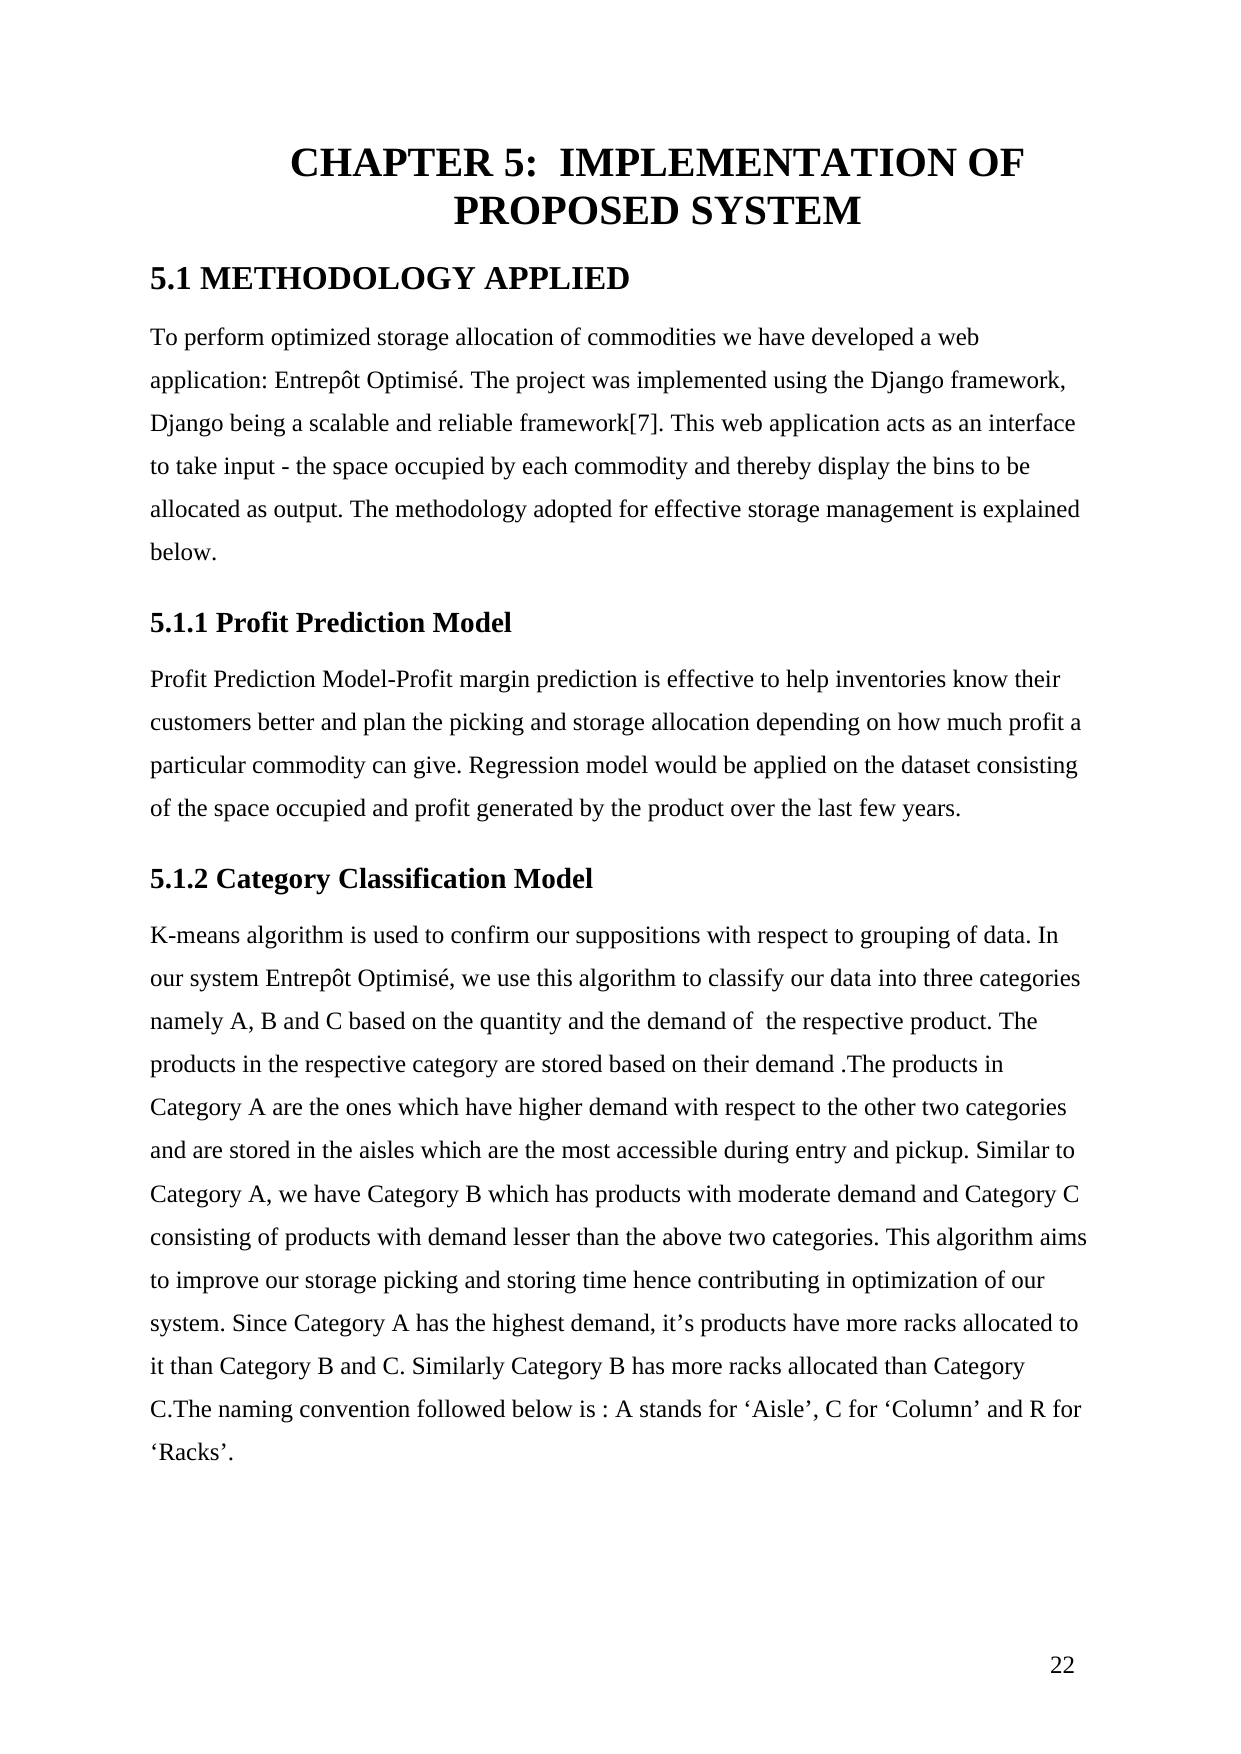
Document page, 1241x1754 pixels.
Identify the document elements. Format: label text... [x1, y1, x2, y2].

text 5.1 METHODOLOGY APPLIED [150, 258, 1090, 297]
text 5.1.1 Profit Prediction Model [150, 605, 1090, 639]
text CHAPTER 5: IMPLEMENTATION OF PROPOSED SYSTEM [225, 137, 1090, 233]
text K-means algorithm is used to confirm our suppositions with respect to grouping of data. In our system Entrepôt Optimisé, we use this algorithm to classify our data into three categories namely A, B and C based on the quantity and the demand of the respective product. The products in the respective category are stored based on their demand .The products in Category A are the ones which have higher demand with respect to the other two categories and are stored in the aisles which are the most accessible during entry and pickup. Similar to Category A, we have Category B which has products with moderate demand and Category C consisting of products with demand lesser than the above two categories. This algorithm aims to improve our storage picking and storing time hence contributing in optimization of our system. Since Category A has the highest demand, it’s products have more racks allocated to it than Category B and C. Similarly Category B has more racks allocated than Category C.The naming convention followed below is : A stands for ‘Aisle’, C for ‘Column’ and R for ‘Racks’. [150, 920, 1090, 1466]
text Profit Prediction Model-Profit margin prediction is effective to help inventories know their customers better and plan the picking and storage allocation depending on how much profit a particular commodity can give. Regression model would be applied on the dataset consisting of the space occupied and profit generated by the product over the last few years. [150, 664, 1090, 822]
text To perform optimized storage allocation of commodities we have developed a web application: Entrepôt Optimisé. The project was implemented using the Django framework, Django being a scalable and reliable framework[7]. This web application acts as an interface to take input - the space occupied by each commodity and thereby display the bins to be allocated as output. The methodology adopted for effective storage management is explained below. [150, 322, 1090, 566]
text 5.1.2 Category Classification Model [150, 861, 1090, 895]
